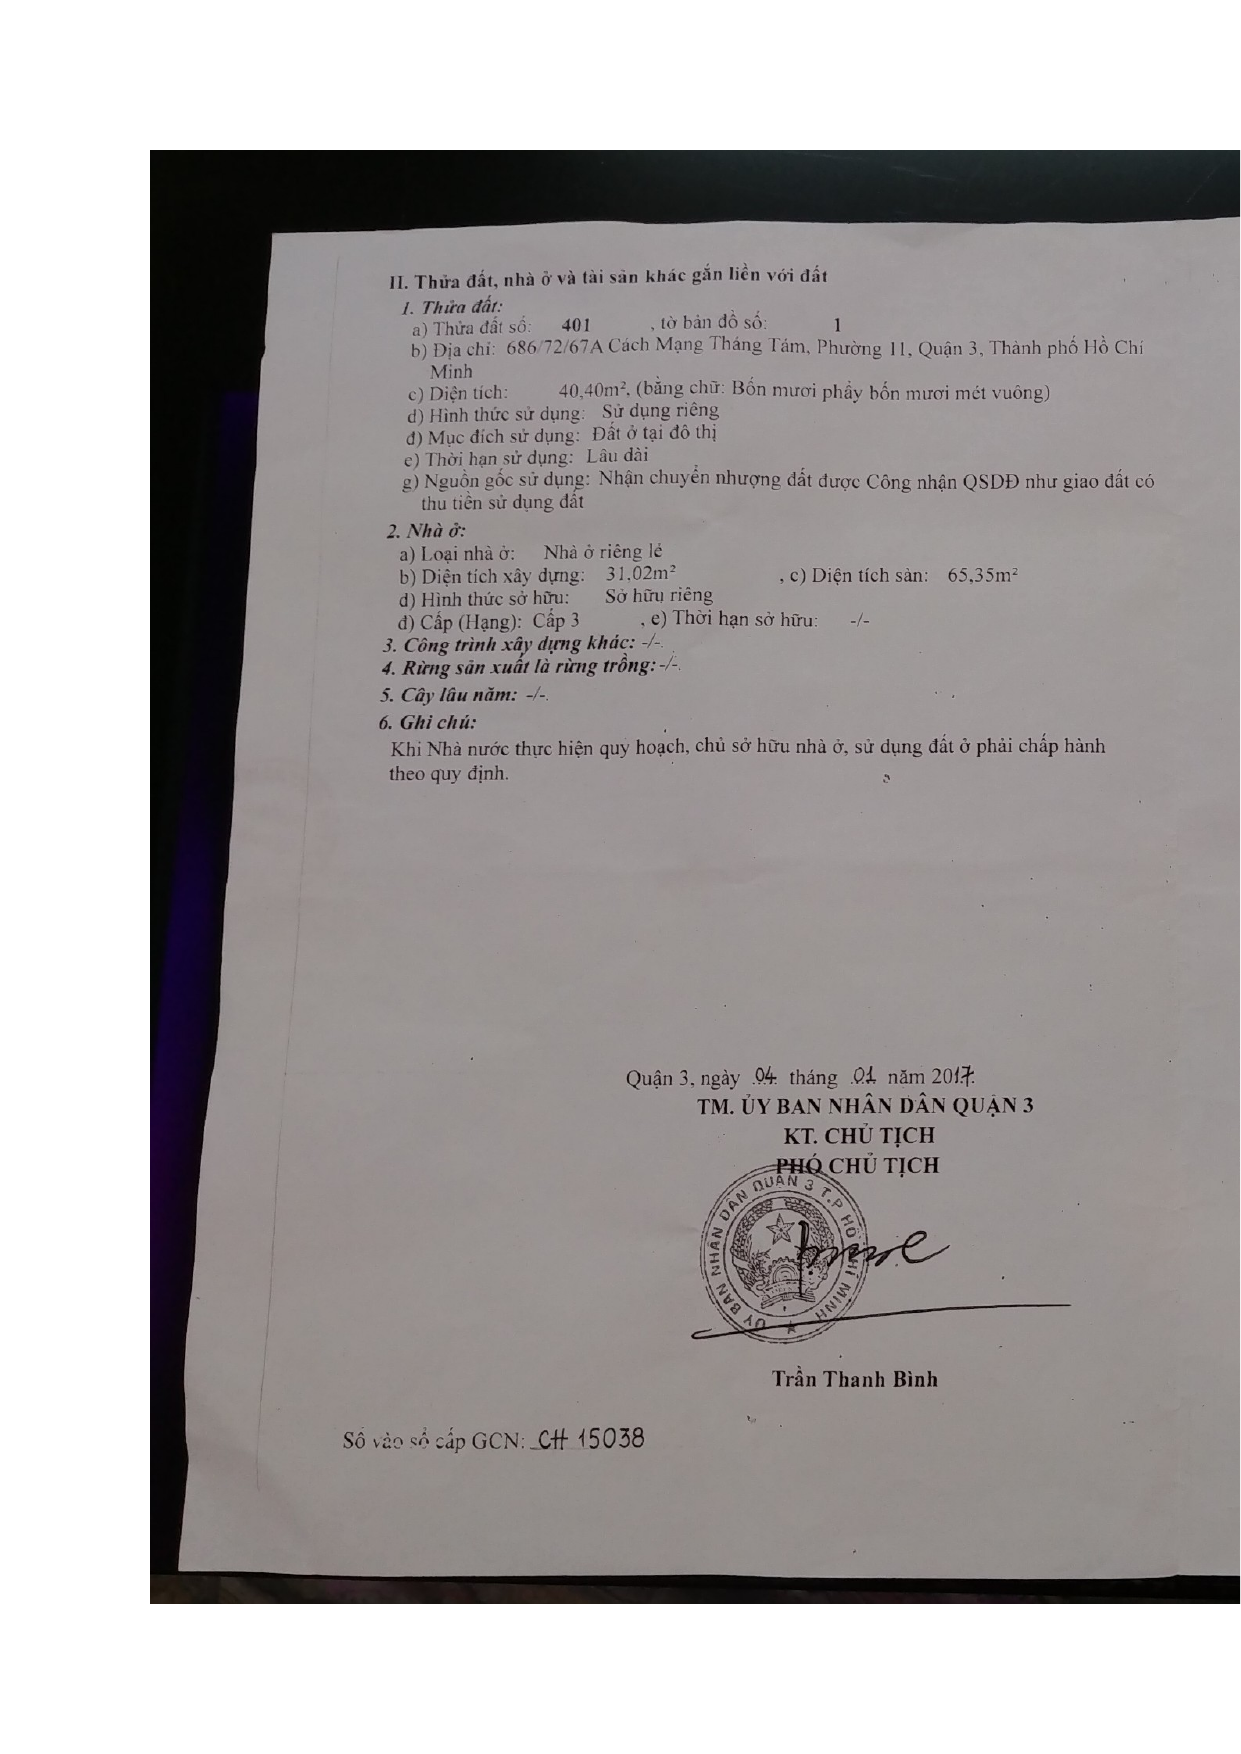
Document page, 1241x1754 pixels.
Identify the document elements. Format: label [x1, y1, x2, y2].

picture [150, 150, 1241, 1604]
